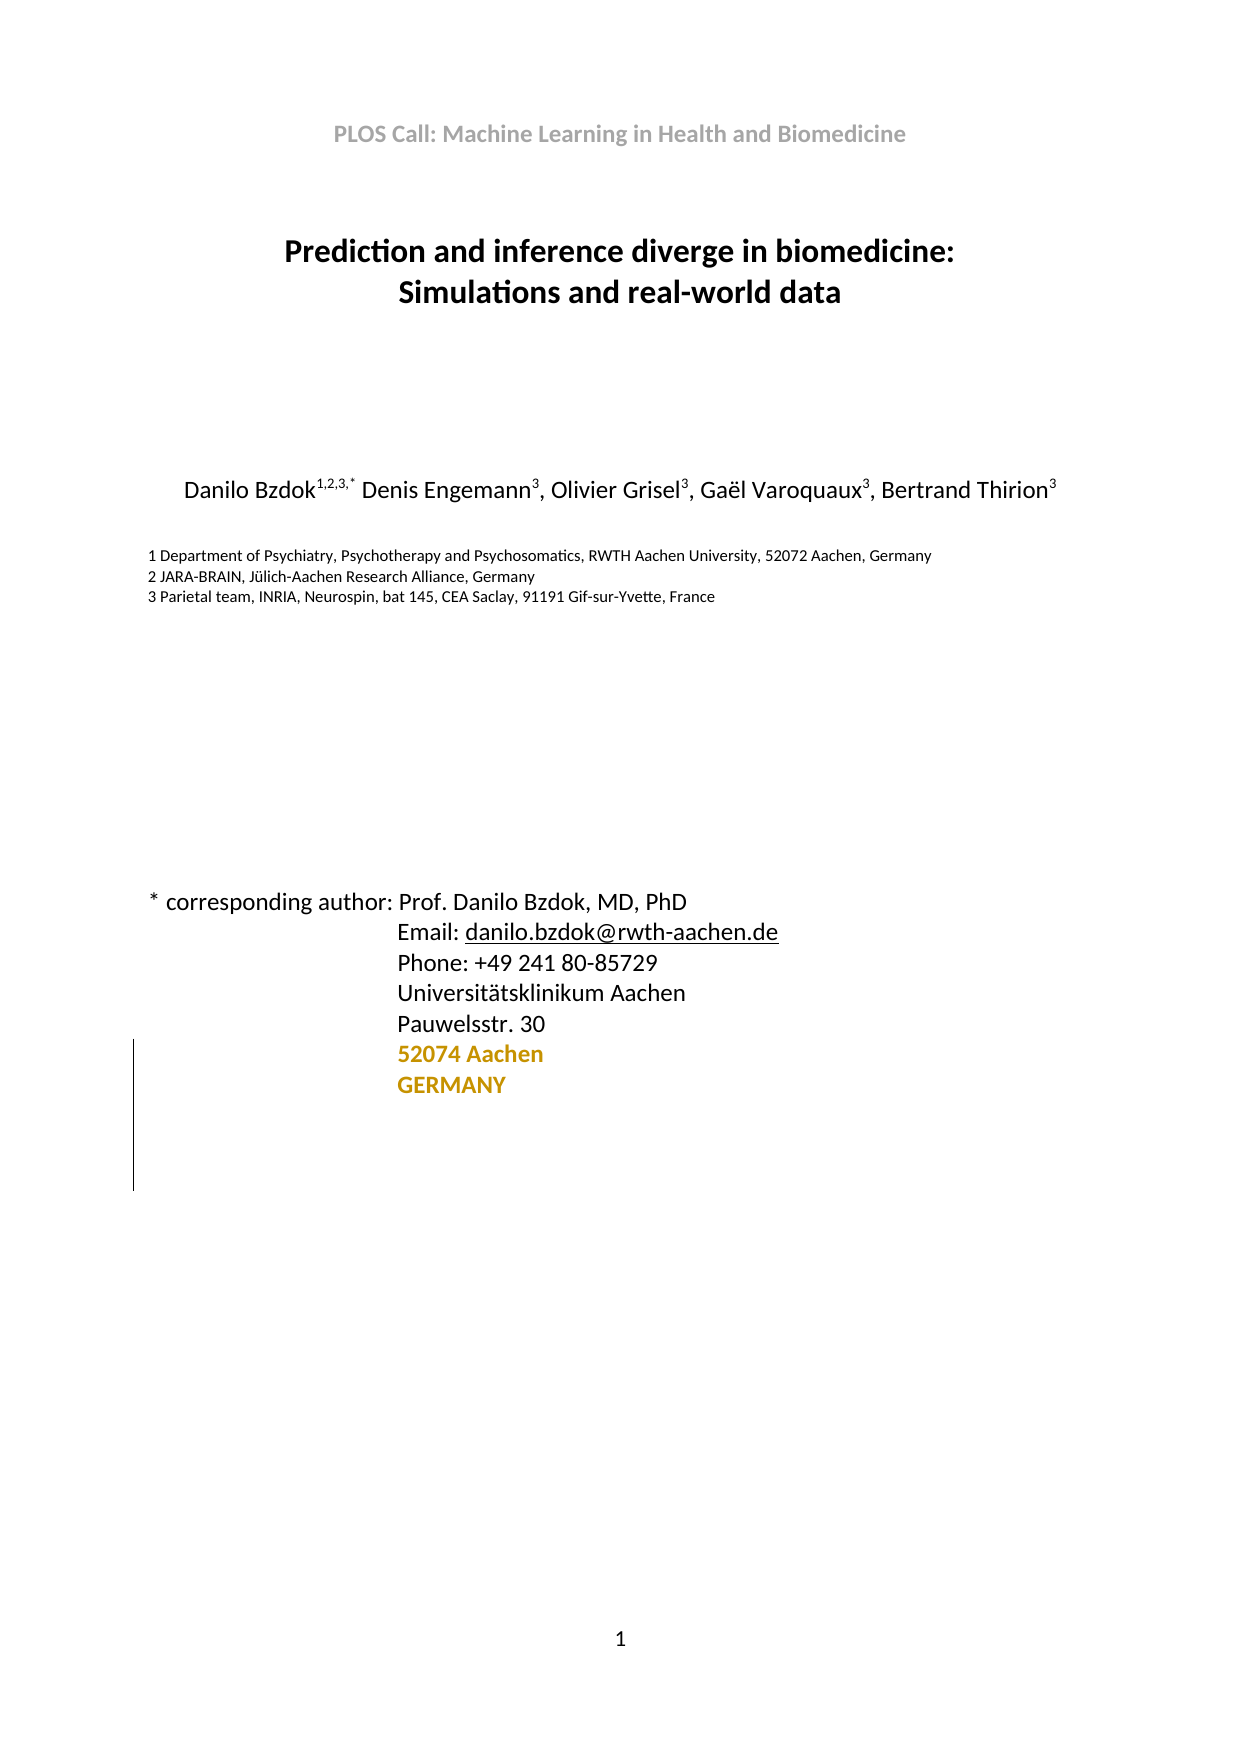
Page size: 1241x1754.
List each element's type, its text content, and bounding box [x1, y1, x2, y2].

text PLOS Call: Machine Learning in Health and Biomedicine [148, 118, 1092, 149]
text Prediction and inference diverge in biomedicine: [148, 230, 1092, 271]
text Phone: +49 241 80-85729 [369, 947, 1092, 978]
text 52074 Aachen [369, 1039, 1092, 1069]
text 1 Department of Psychiatry, Psychotherapy and Psychosomatics, RWTH Aachen University, 52072 Aachen, Germany 2 JARA-BRAIN, Jülich-Aachen Research Alliance, Germany 3 Parietal team, INRIA, Neurospin, bat 145, CEA Saclay, 91191 Gif-sur-Yvette, France [148, 546, 1092, 607]
text * corresponding author: Prof. Danilo Bzdok, MD, PhD [148, 886, 1092, 917]
text Universitätsklinikum Aachen [369, 978, 1092, 1008]
text Email: danilo.bzdok@rwth-aachen.de [369, 917, 1092, 947]
text GERMANY [369, 1069, 1092, 1100]
text Danilo Bzdok1,2,3,* Denis Engemann3, Olivier Grisel3, Gaël Varoquaux3, Bertrand Thirion3 [148, 474, 1092, 505]
text Simulations and real-world data [148, 271, 1092, 312]
text Pauwelsstr. 30 [369, 1008, 1092, 1039]
